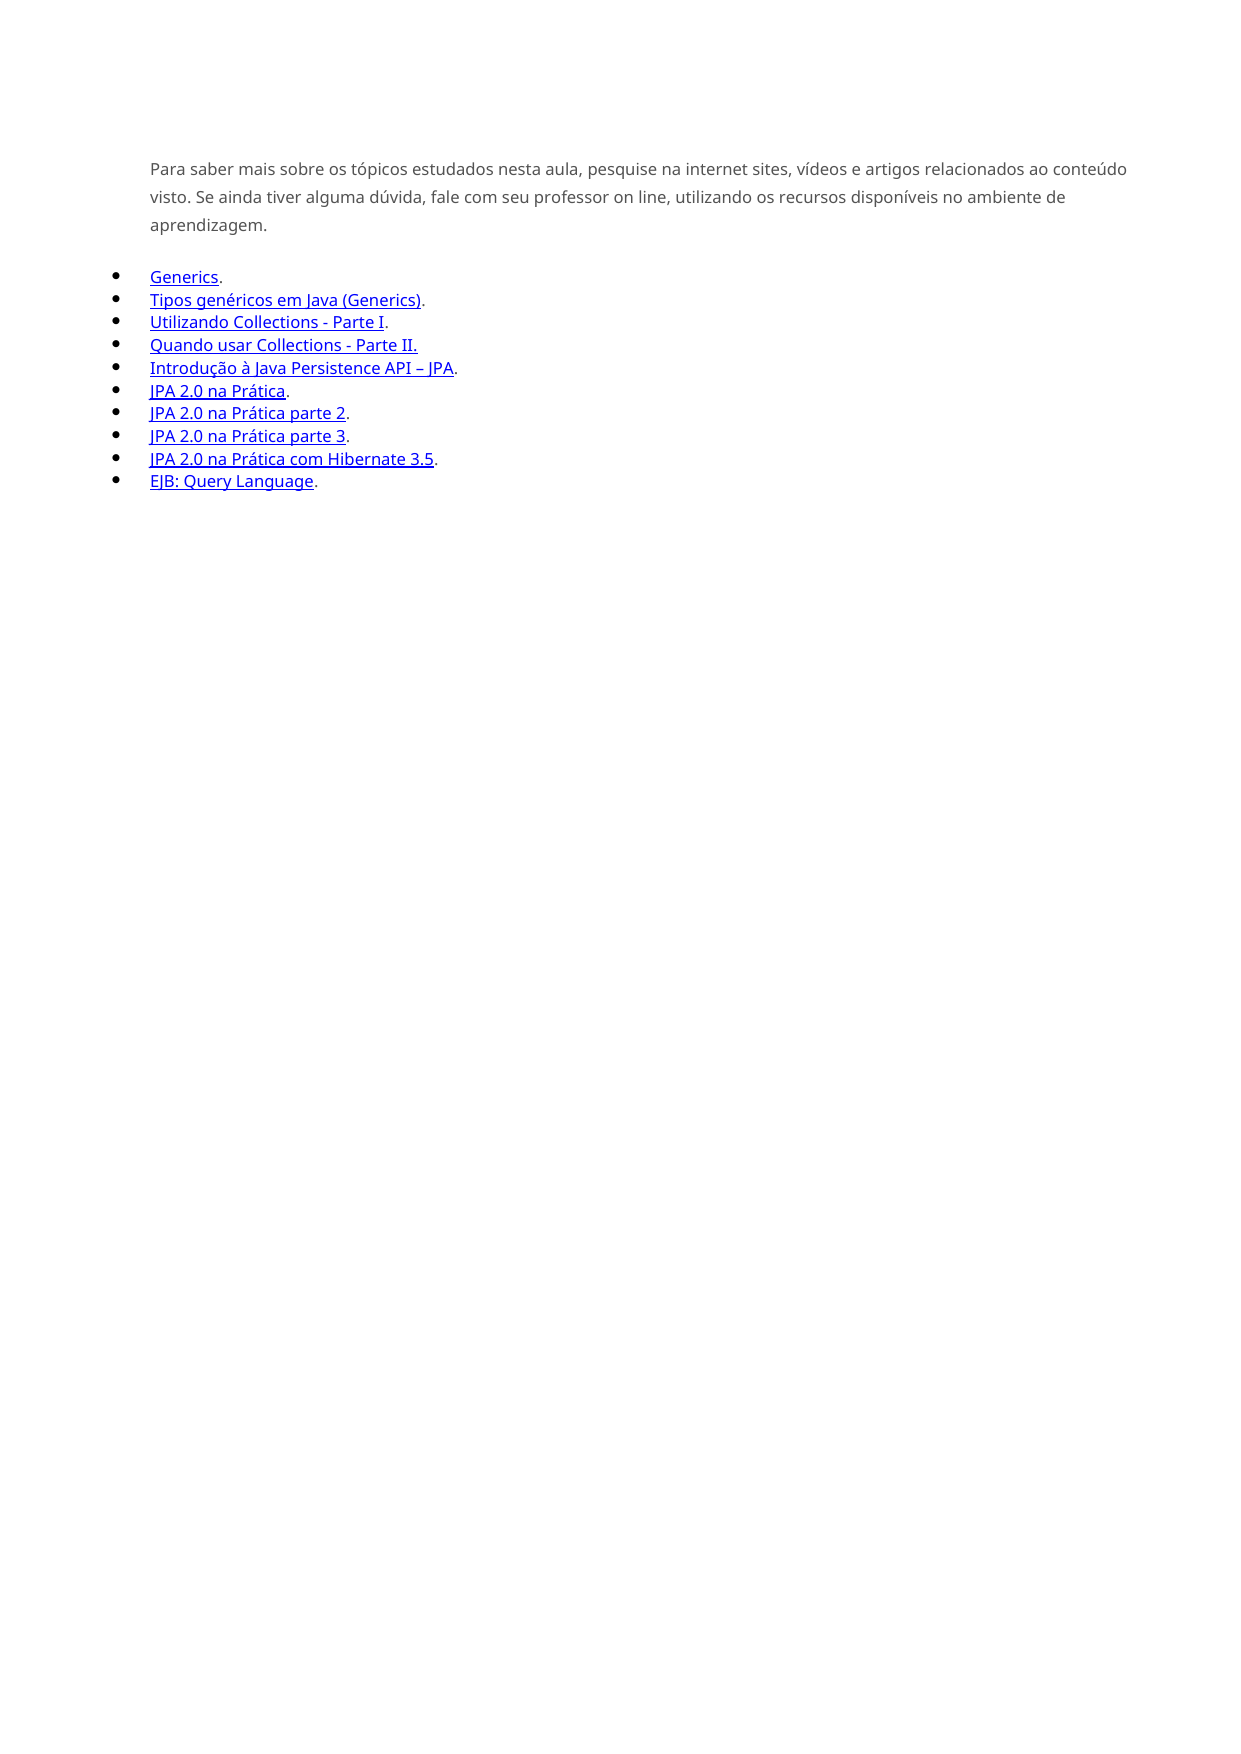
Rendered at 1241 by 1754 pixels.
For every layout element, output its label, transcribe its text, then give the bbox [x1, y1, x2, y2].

list EJB: Query Language. [112, 470, 1165, 493]
text Para saber mais sobre os tópicos estudados nesta aula, pesquise na internet sites, vídeos e artigos relacionados ao conteúdo visto. Se ainda tiver alguma dúvida, fale com seu professor on line, utilizando os recursos disponíveis no ambiente de aprendizagem. [150, 152, 1165, 236]
list Introdução à Java Persistence API – JPA. [112, 356, 1165, 379]
list JPA 2.0 na Prática. [112, 379, 1165, 402]
list Quando usar Collections - Parte II. [112, 334, 1165, 356]
list Generics. [112, 266, 1165, 288]
list Utilizando Collections - Parte I. [112, 311, 1165, 334]
list Tipos genéricos em Java (Generics). [112, 288, 1165, 311]
list JPA 2.0 na Prática com Hibernate 3.5. [112, 447, 1165, 470]
list JPA 2.0 na Prática parte 3. [112, 424, 1165, 447]
list JPA 2.0 na Prática parte 2. [112, 402, 1165, 424]
